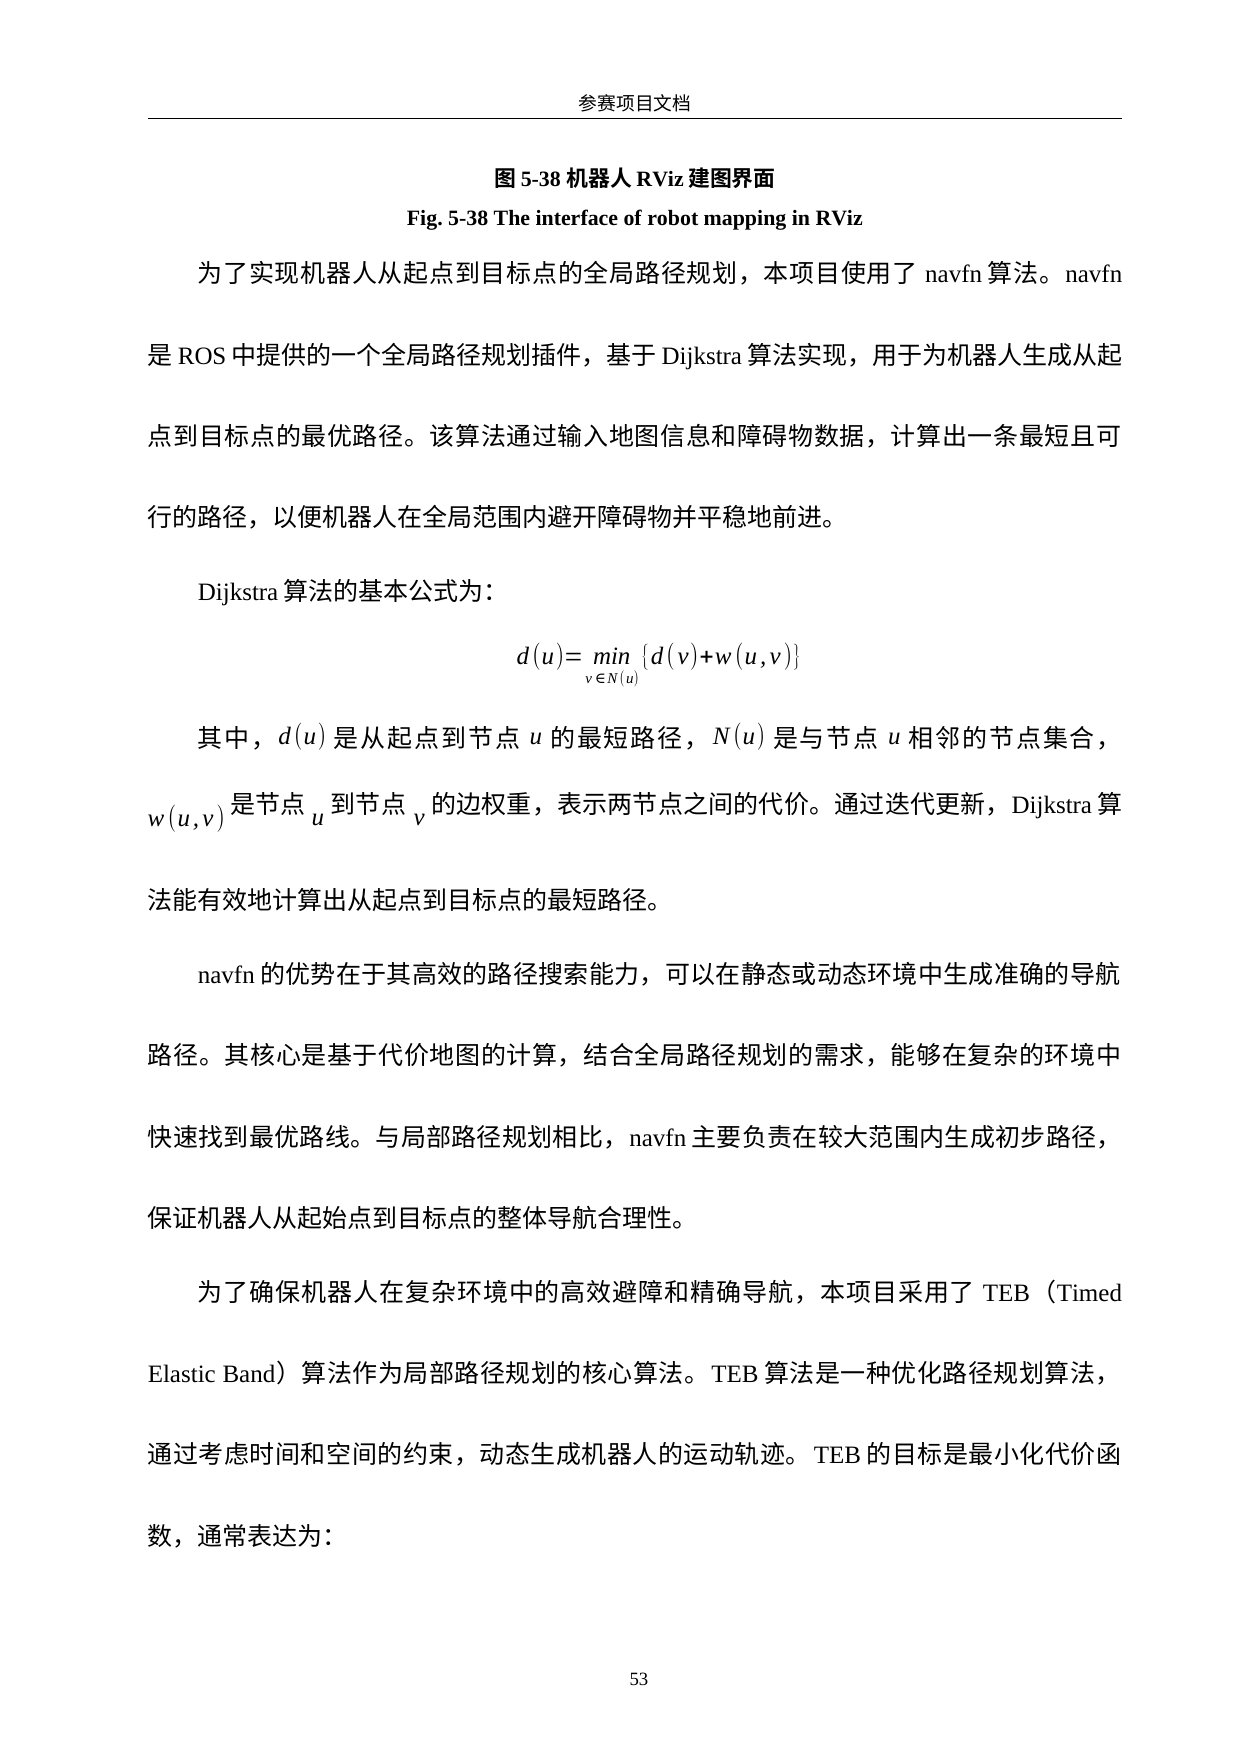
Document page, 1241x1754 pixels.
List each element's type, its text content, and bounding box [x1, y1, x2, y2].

text 为了实现机器人从起点到目标点的全局路径规划，本项目使用了navfn算法。navfn是ROS中提供的一个全局路径规划插件，基于Dijkstra算法实现，用于为机器人生成从起点到目标点的最优路径。该算法通过输入地图信息和障碍物数据，计算出一条最短且可行的路径，以便机器人在全局范围内避开障碍物并平稳地前进。 [148, 239, 1122, 548]
text 图5-38 机器人RViz建图界面 [148, 160, 1122, 193]
text navfn的优势在于其高效的路径搜索能力，可以在静态或动态环境中生成准确的导航路径。其核心是基于代价地图的计算，结合全局路径规划的需求，能够在复杂的环境中快速找到最优路线。与局部路径规划相比，navfn主要负责在较大范围内生成初步路径，保证机器人从起始点到目标点的整体导航合理性。 [148, 940, 1122, 1249]
text 为了确保机器人在复杂环境中的高效避障和精确导航，本项目采用了TEB（Timed Elastic Band）算法作为局部路径规划的核心算法。TEB算法是一种优化路径规划算法，通过考虑时间和空间的约束，动态生成机器人的运动轨迹。TEB的目标是最小化代价函数，通常表达为： [148, 1258, 1122, 1567]
text Dijkstra算法的基本公式为： [148, 557, 1122, 622]
text Fig. 5-38 The interface of robot mapping in RViz [148, 201, 1122, 233]
text 其中， 是从起点到节点 的最短路径， 是与节点 相邻的节点集合， 是节点 到节点 的边权重，表示两节点之间的代价。通过迭代更新，Dijkstra算法能有效地计算出从起点到目标点的最短路径。 [148, 704, 1122, 931]
